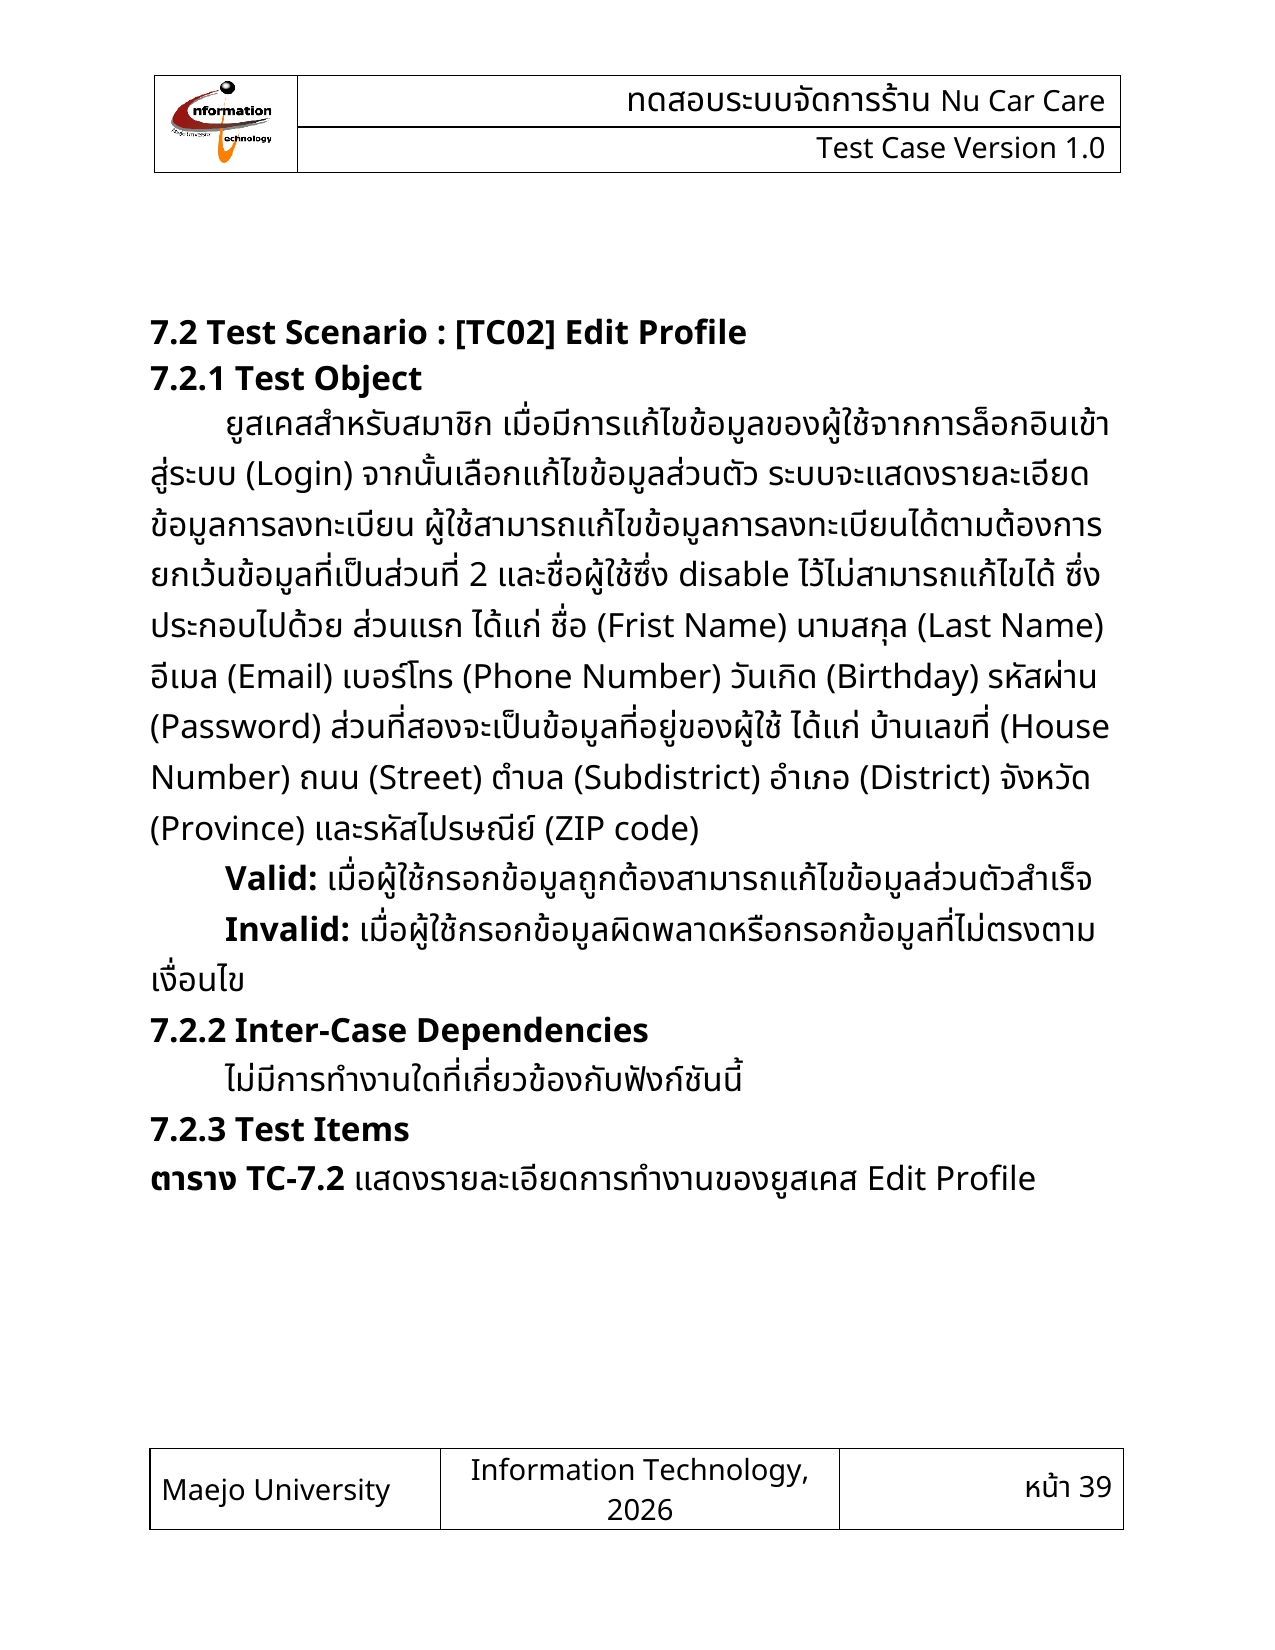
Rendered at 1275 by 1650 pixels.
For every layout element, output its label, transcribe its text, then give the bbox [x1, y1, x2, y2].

text 7.2 Test Scenario : [TC02] Edit Profile [150, 309, 1125, 354]
text 7.2.3 Test Items [150, 1106, 1125, 1151]
picture [170, 81, 272, 163]
text Invalid: เมื่อผู้ใช้กรอกข้อมูลผิดพลาดหรือกรอกข้อมูลที่ไม่ตรงตามเงื่อนไข [150, 906, 1125, 1007]
text ไม่มีการทำงานใดที่เกี่ยวข้องกับฟังก์ชันนี้ [150, 1056, 1125, 1106]
text 7.2.2 Inter-Case Dependencies [150, 1007, 1125, 1052]
text ยูสเคสสำหรับสมาชิก เมื่อมีการแก้ไขข้อมูลของผู้ใช้จากการล็อกอินเข้าสู่ระบบ (Login) จากนั้นเลือกแก้ไขข้อมูลส่วนตัว ระบบจะแสดงรายละเอียดข้อมูลการลงทะเบียน ผู้ใช้สามารถแก้ไขข้อมูลการลงทะเบียนได้ตามต้องการ ยกเว้นข้อมูลที่เป็นส่วนที่ 2 และชื่อผู้ใช้ซึ่ง disable ไว้ไม่สามารถแก้ไขได้ ซึ่งประกอบไปด้วย ส่วนแรก ได้แก่ ชื่อ (Frist Name) นามสกุล (Last Name) อีเมล (Email) เบอร์โทร (Phone Number) วันเกิด (Birthday) รหัสผ่าน (Password) ส่วนที่สองจะเป็นข้อมูลที่อยู่ของผู้ใช้ ได้แก่ บ้านเลขที่ (House Number) ถนน (Street) ตำบล (Subdistrict) อำเภอ (District) จังหวัด (Province) และรหัสไปรษณีย์ (ZIP code) [150, 400, 1125, 855]
text ตาราง TC-7.2 แสดงรายละเอียดการทำงานของยูสเคส Edit Profile [150, 1155, 1125, 1206]
text 7.2.1 Test Object [150, 354, 1125, 400]
text Valid: เมื่อผู้ใช้กรอกข้อมูลถูกต้องสามารถแก้ไขข้อมูลส่วนตัวสำเร็จ [150, 855, 1125, 906]
